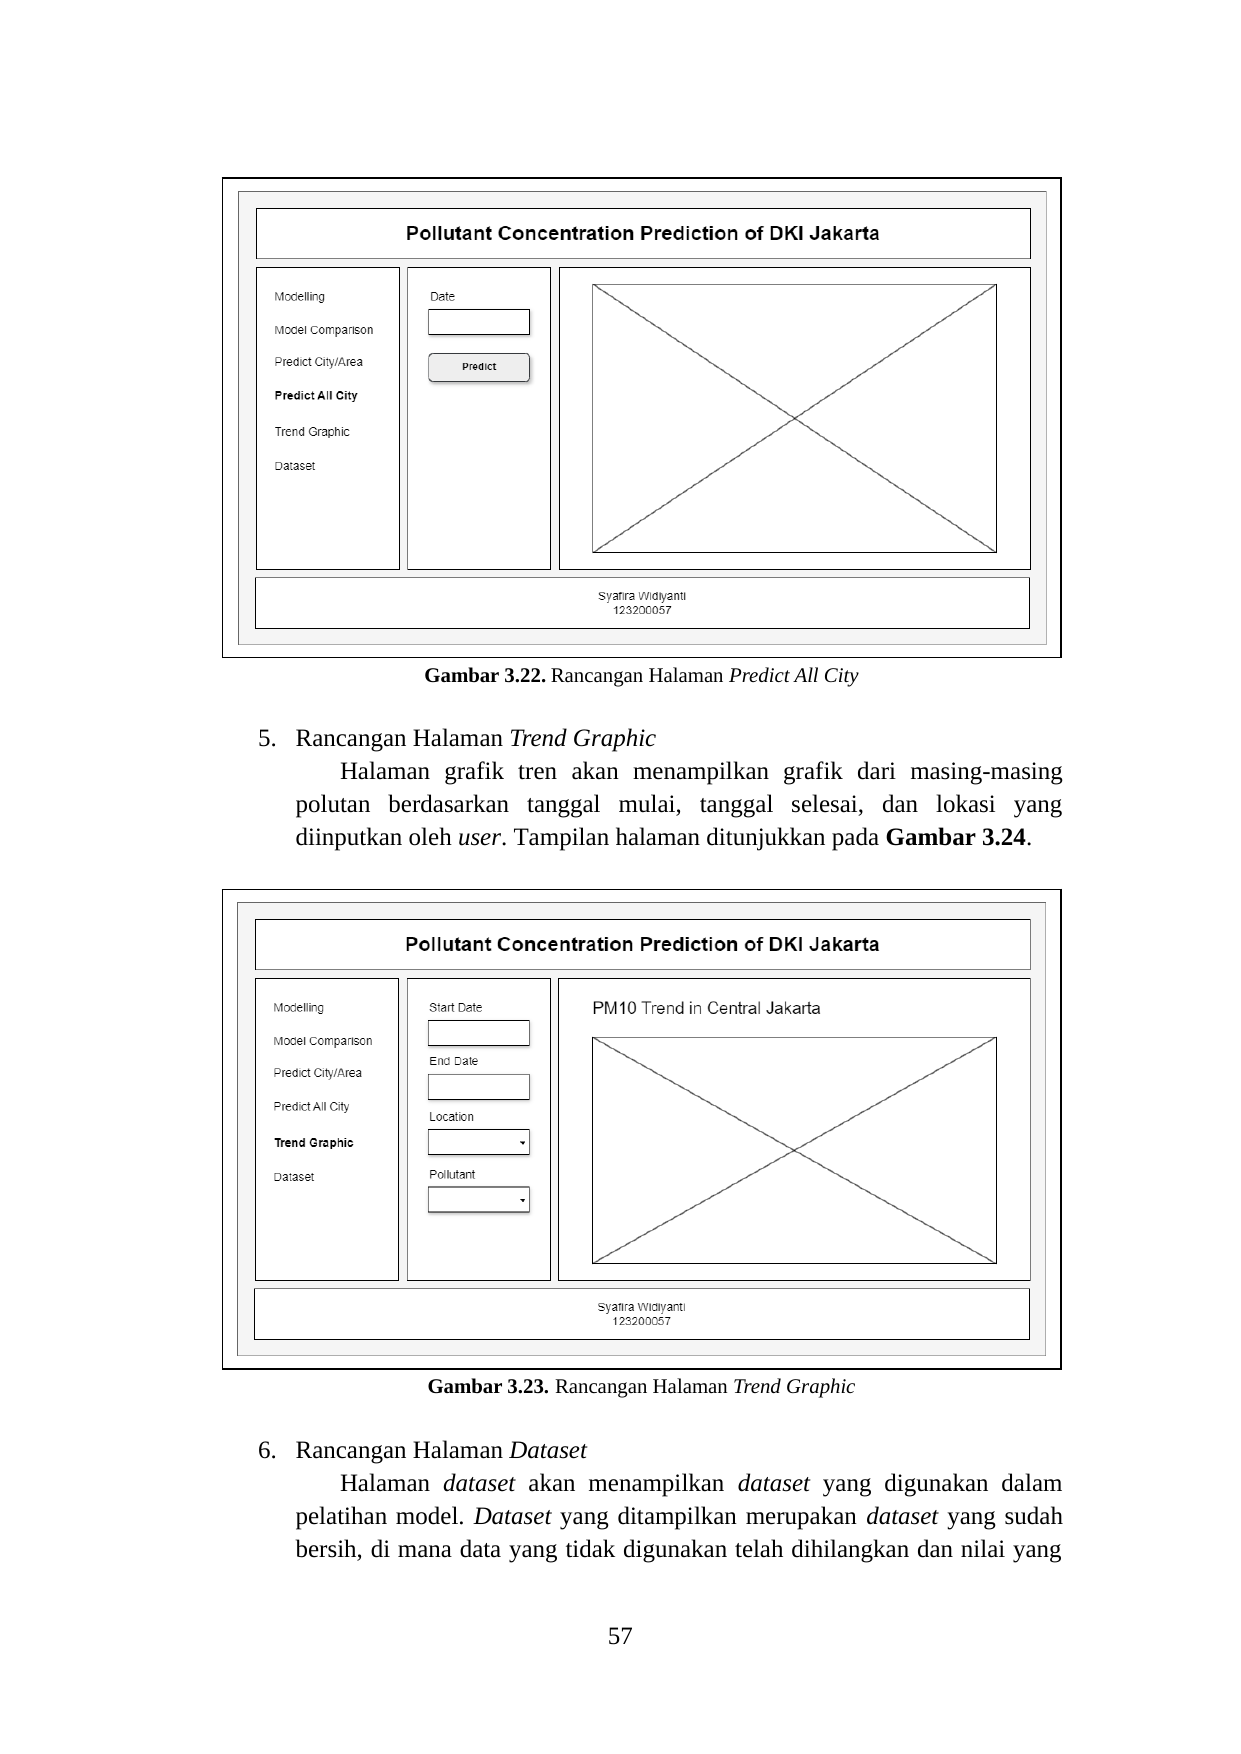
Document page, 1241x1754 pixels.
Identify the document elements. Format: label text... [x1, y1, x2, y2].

text Gambar 3.22. Rancangan Halaman Predict All City [177, 663, 1063, 687]
picture [238, 191, 1047, 645]
picture [237, 902, 1046, 1356]
list Rancangan Halaman Dataset [258, 1435, 1063, 1464]
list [295, 1468, 1063, 1563]
list Halaman grafik tren akan menampilkan grafik dari masing-masing polutan berdasarkan tanggal mulai, tanggal selesai, dan lokasi yang diinputkan oleh user. Tampilan halaman ditunjukkan pada Gambar 3.24. [295, 756, 1063, 851]
list Rancangan Halaman Trend Graphic [258, 723, 1063, 752]
text Gambar 3.23. Rancangan Halaman Trend Graphic [177, 1374, 1063, 1398]
